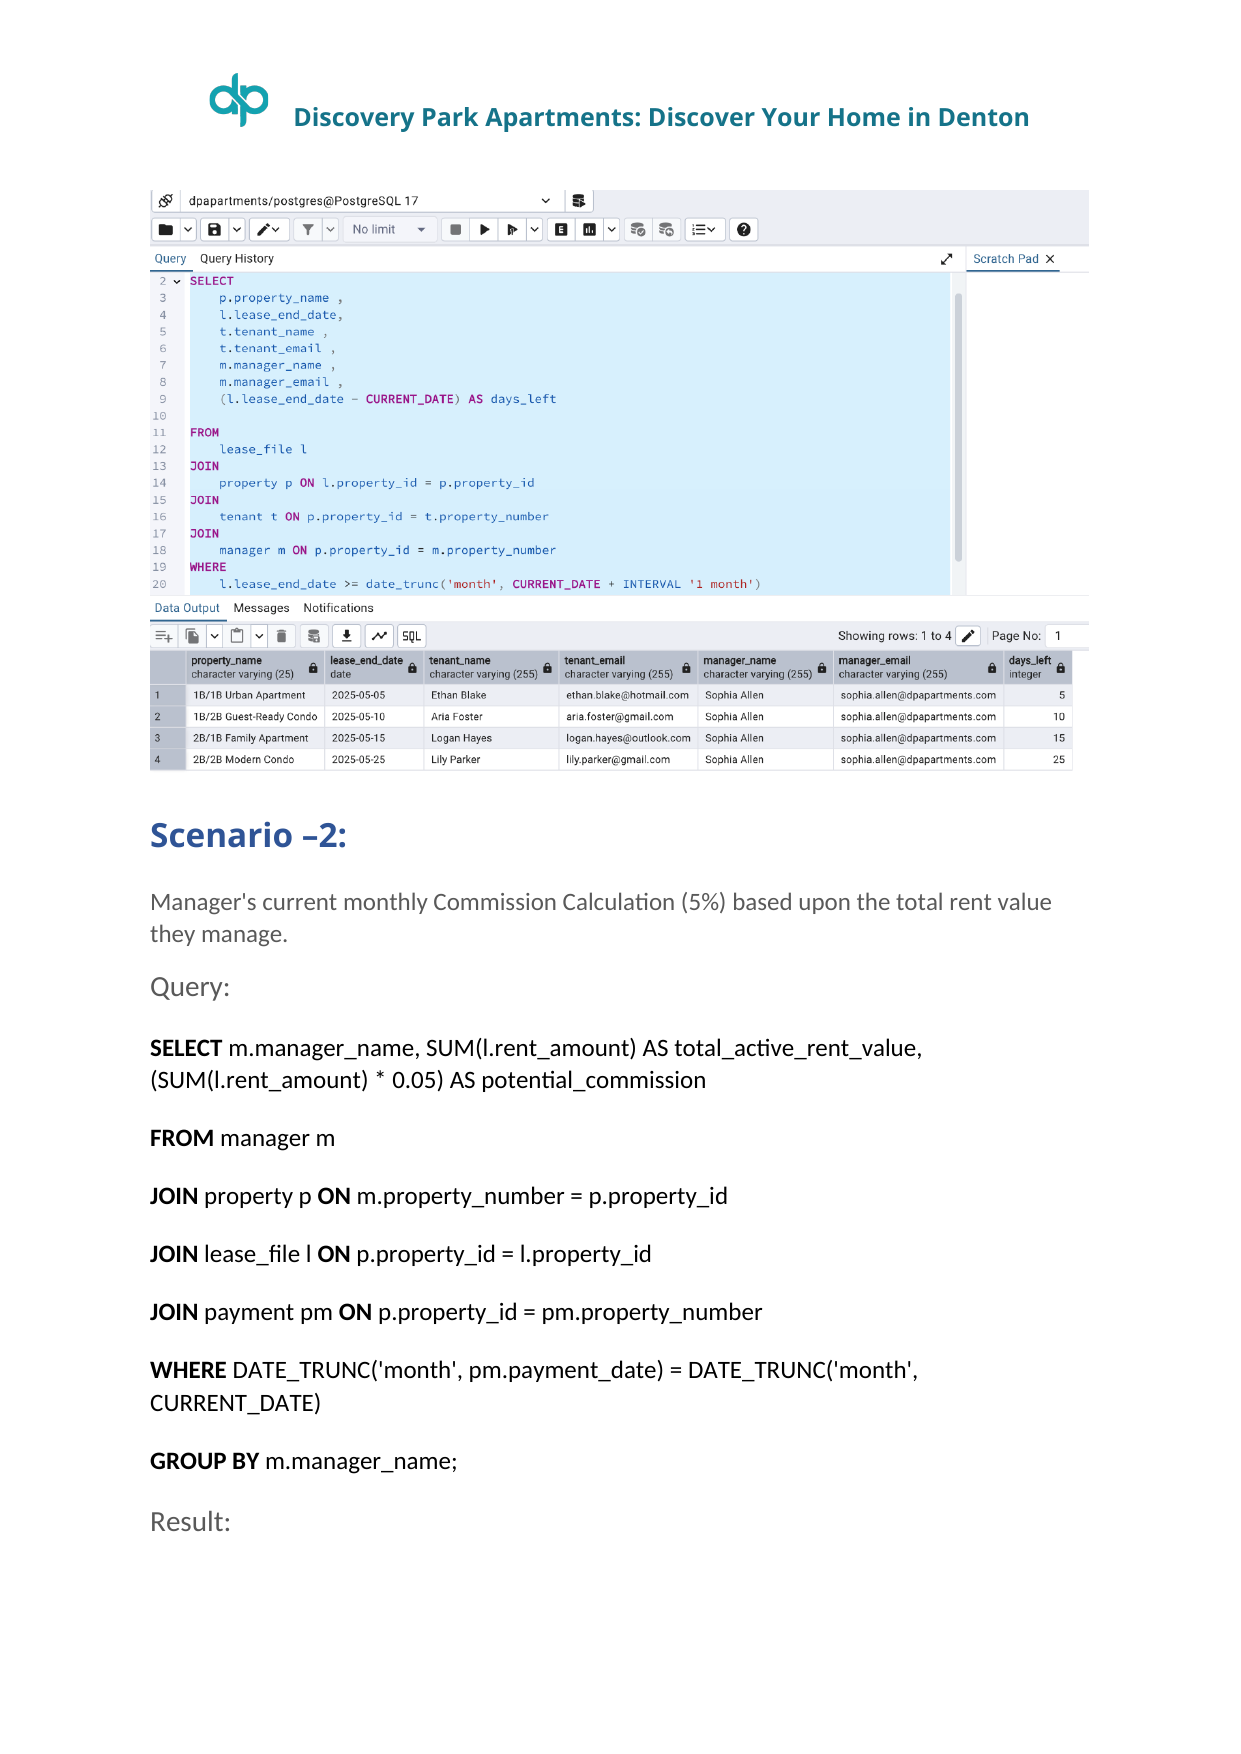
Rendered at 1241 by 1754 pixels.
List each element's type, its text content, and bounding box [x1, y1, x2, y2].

text JOIN lease_file l ON p.property_id = l.property_id [150, 1238, 1090, 1269]
text SELECT m.manager_name, SUM(l.rent_amount) AS total_active_rent_value,(SUM(l.rent_amount) * 0.05) AS potential_commission [150, 1032, 1090, 1095]
picture [209, 73, 269, 127]
text FROM manager m [150, 1122, 1090, 1153]
text JOIN property p ON m.property_number = p.property_id [150, 1180, 1090, 1211]
picture [150, 190, 1089, 785]
text WHERE DATE_TRUNC('month', pm.payment_date) = DATE_TRUNC('month', CURRENT_DATE) [150, 1354, 1090, 1418]
text JOIN payment pm ON p.property_id = pm.property_number [150, 1296, 1090, 1327]
subtitle Scenario –2: [150, 812, 1090, 857]
text GROUP BY m.manager_name; [150, 1445, 1090, 1476]
subtitle Result: [150, 1503, 1090, 1538]
subtitle Query: [150, 968, 1090, 1004]
subtitle Manager's current monthly Commission Calculation (5%) based upon the total rent value they manage. [150, 886, 1090, 949]
